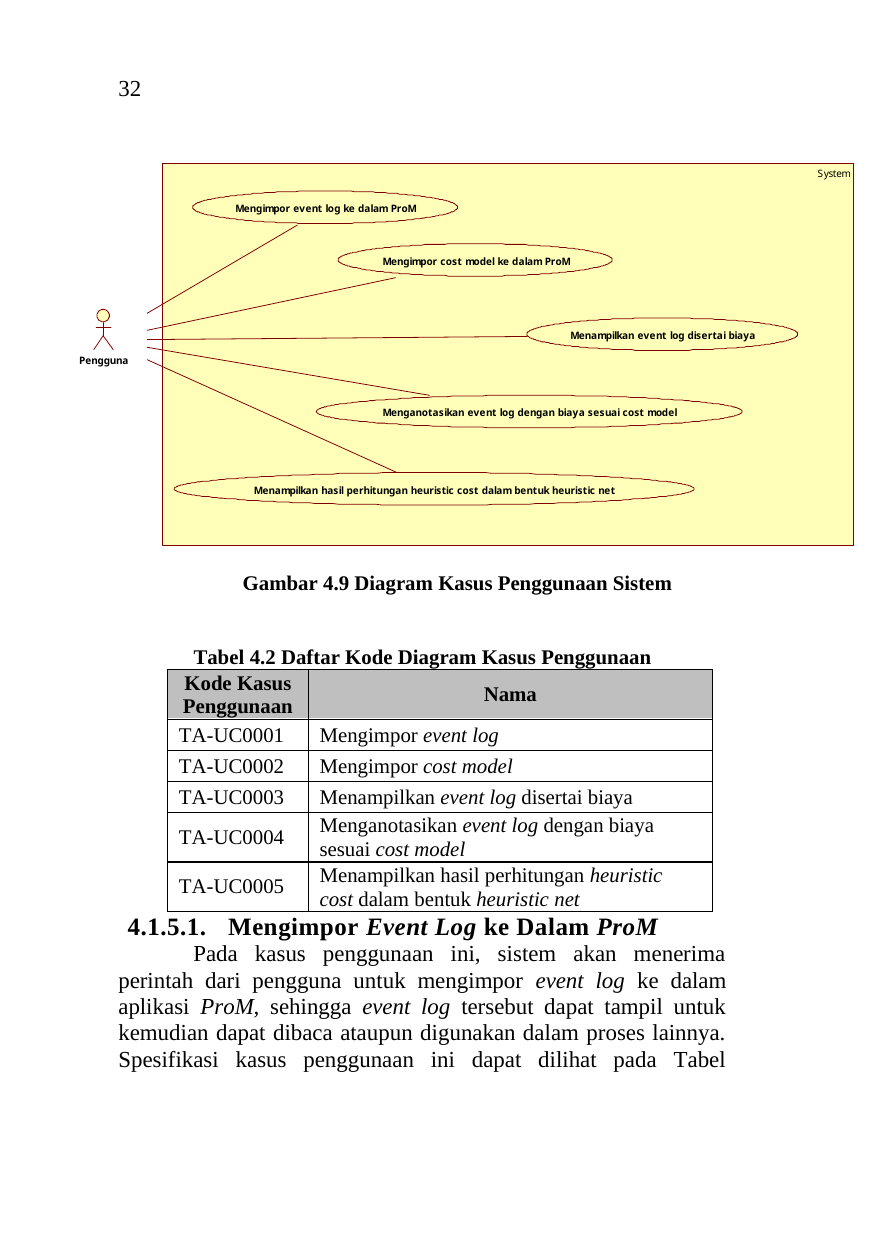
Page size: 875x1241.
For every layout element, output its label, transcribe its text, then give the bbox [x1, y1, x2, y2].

table_header Kode Kasus Penggunaan [168, 670, 308, 718]
table_cell TA-UC0003 [168, 782, 308, 812]
table_header Nama [309, 670, 712, 718]
text Tabel 4.2 Daftar Kode Diagram Kasus Penggunaan [118, 645, 726, 669]
table_cell Menampilkan hasil perhitungan heuristic cost dalam bentuk heuristic net [309, 863, 712, 911]
table_cell TA-UC0004 [168, 813, 308, 861]
table_cell Mengimpor cost model [309, 751, 712, 781]
subtitle Mengimpor Event Log ke Dalam ProM [127, 912, 726, 940]
table_cell TA-UC0002 [168, 751, 308, 781]
table_cell Menganotasikan event log dengan biaya sesuai cost model [309, 813, 712, 861]
table_cell TA-UC0005 [168, 863, 308, 911]
table_cell Mengimpor event log [309, 720, 712, 750]
table_cell TA-UC0001 [168, 720, 308, 750]
table_cell Menampilkan event log disertai biaya [309, 782, 712, 812]
